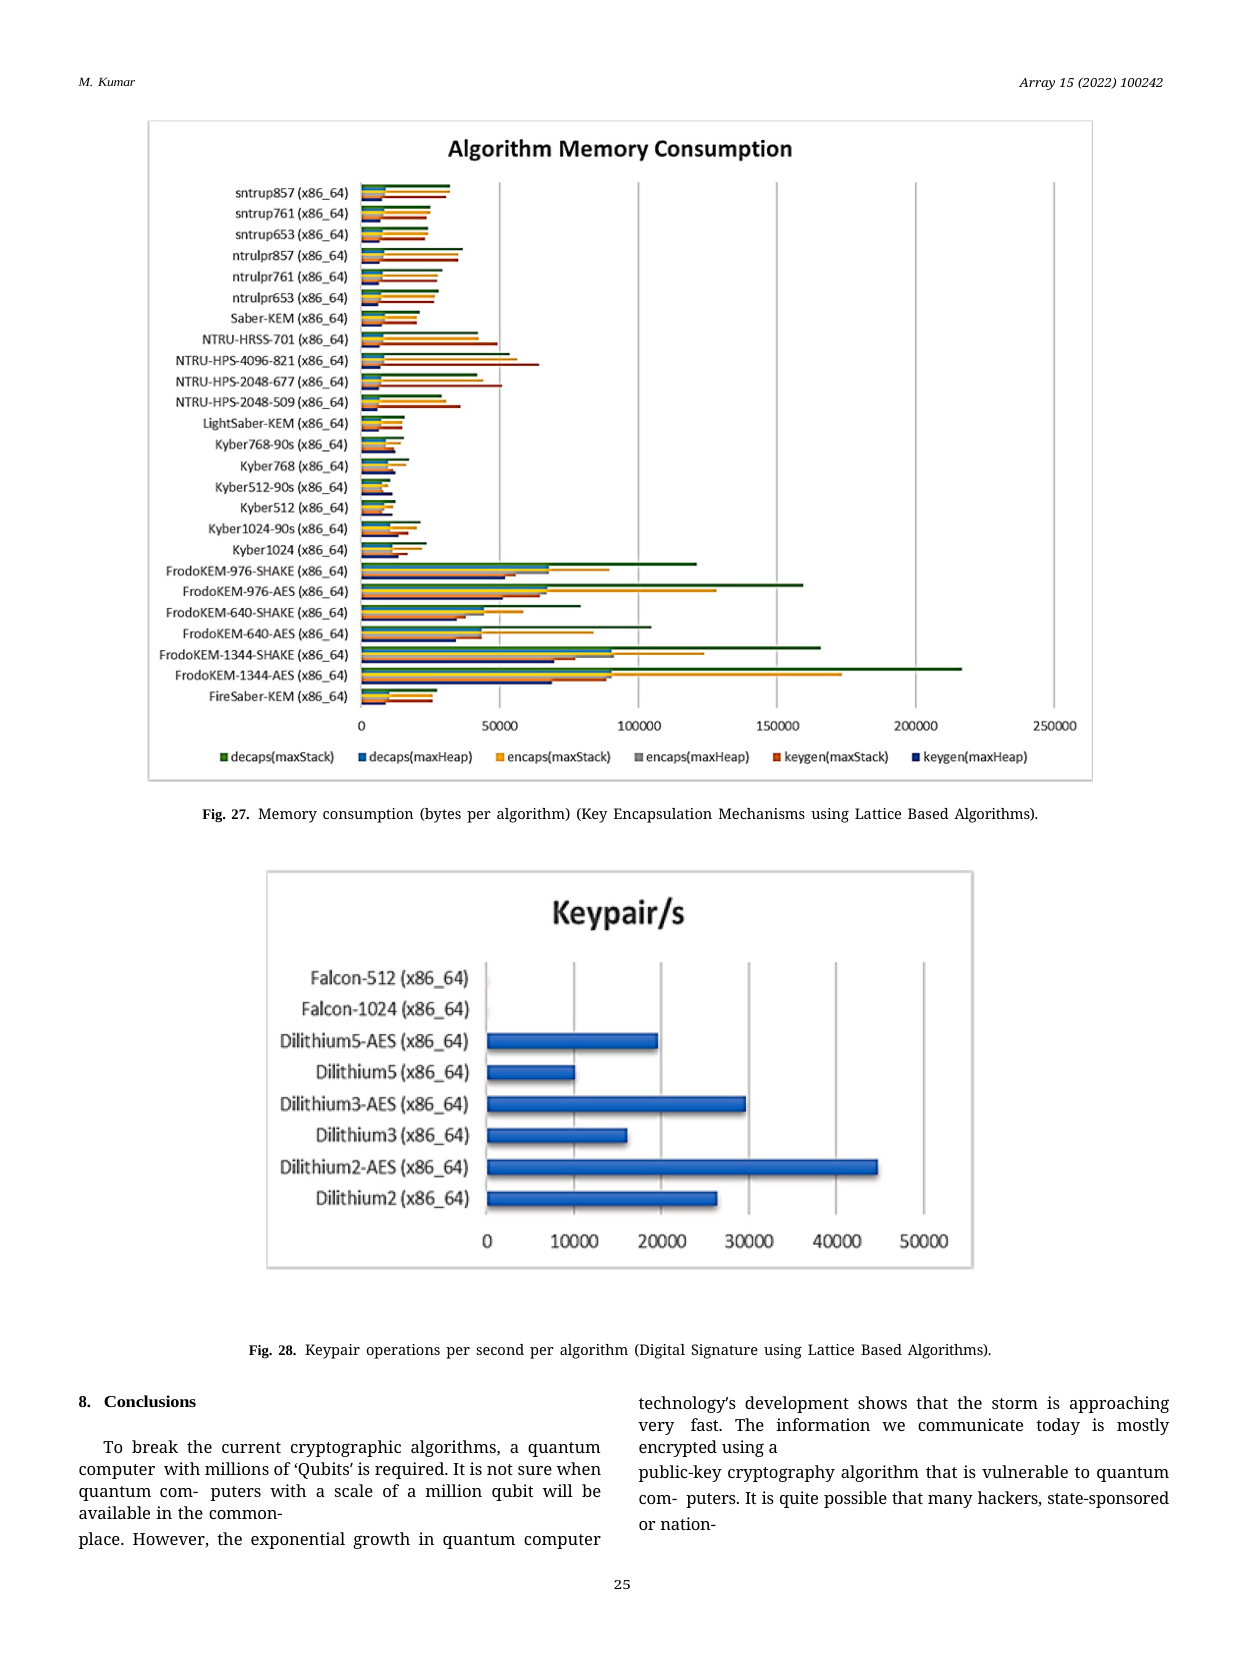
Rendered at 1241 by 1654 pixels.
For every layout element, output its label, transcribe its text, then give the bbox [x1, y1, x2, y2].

picture [147, 119, 1094, 783]
text public-key cryptography algorithm that is vulnerable to quantum com- puters. It is quite possible that many hackers, state-sponsored or nation- [638, 1461, 1169, 1536]
text place. However, the exponential growth in quantum computer technology’s development shows that the storm is approaching very fast. The information we communicate today is mostly encrypted using a [638, 1391, 1169, 1458]
text Fig. 28. Keypair operations per second per algorithm (Digital Signature using Lattice Based Algorithms). [67, 1340, 1173, 1360]
subtitle Conclusions [78, 1391, 605, 1411]
text To break the current cryptographic algorithms, a quantum computer with millions of ‘Qubits’ is required. It is not sure when quantum com- puters with a scale of a million qubit will be available in the common- [78, 1435, 601, 1524]
text Fig. 27. Memory consumption (bytes per algorithm) (Key Encapsulation Mechanisms using Lattice Based Algorithms). [67, 803, 1173, 823]
picture [265, 869, 975, 1270]
text place. However, the exponential growth in quantum computer technology’s development shows that the storm is approaching very fast. The information we communicate today is mostly encrypted using a [78, 1527, 601, 1550]
